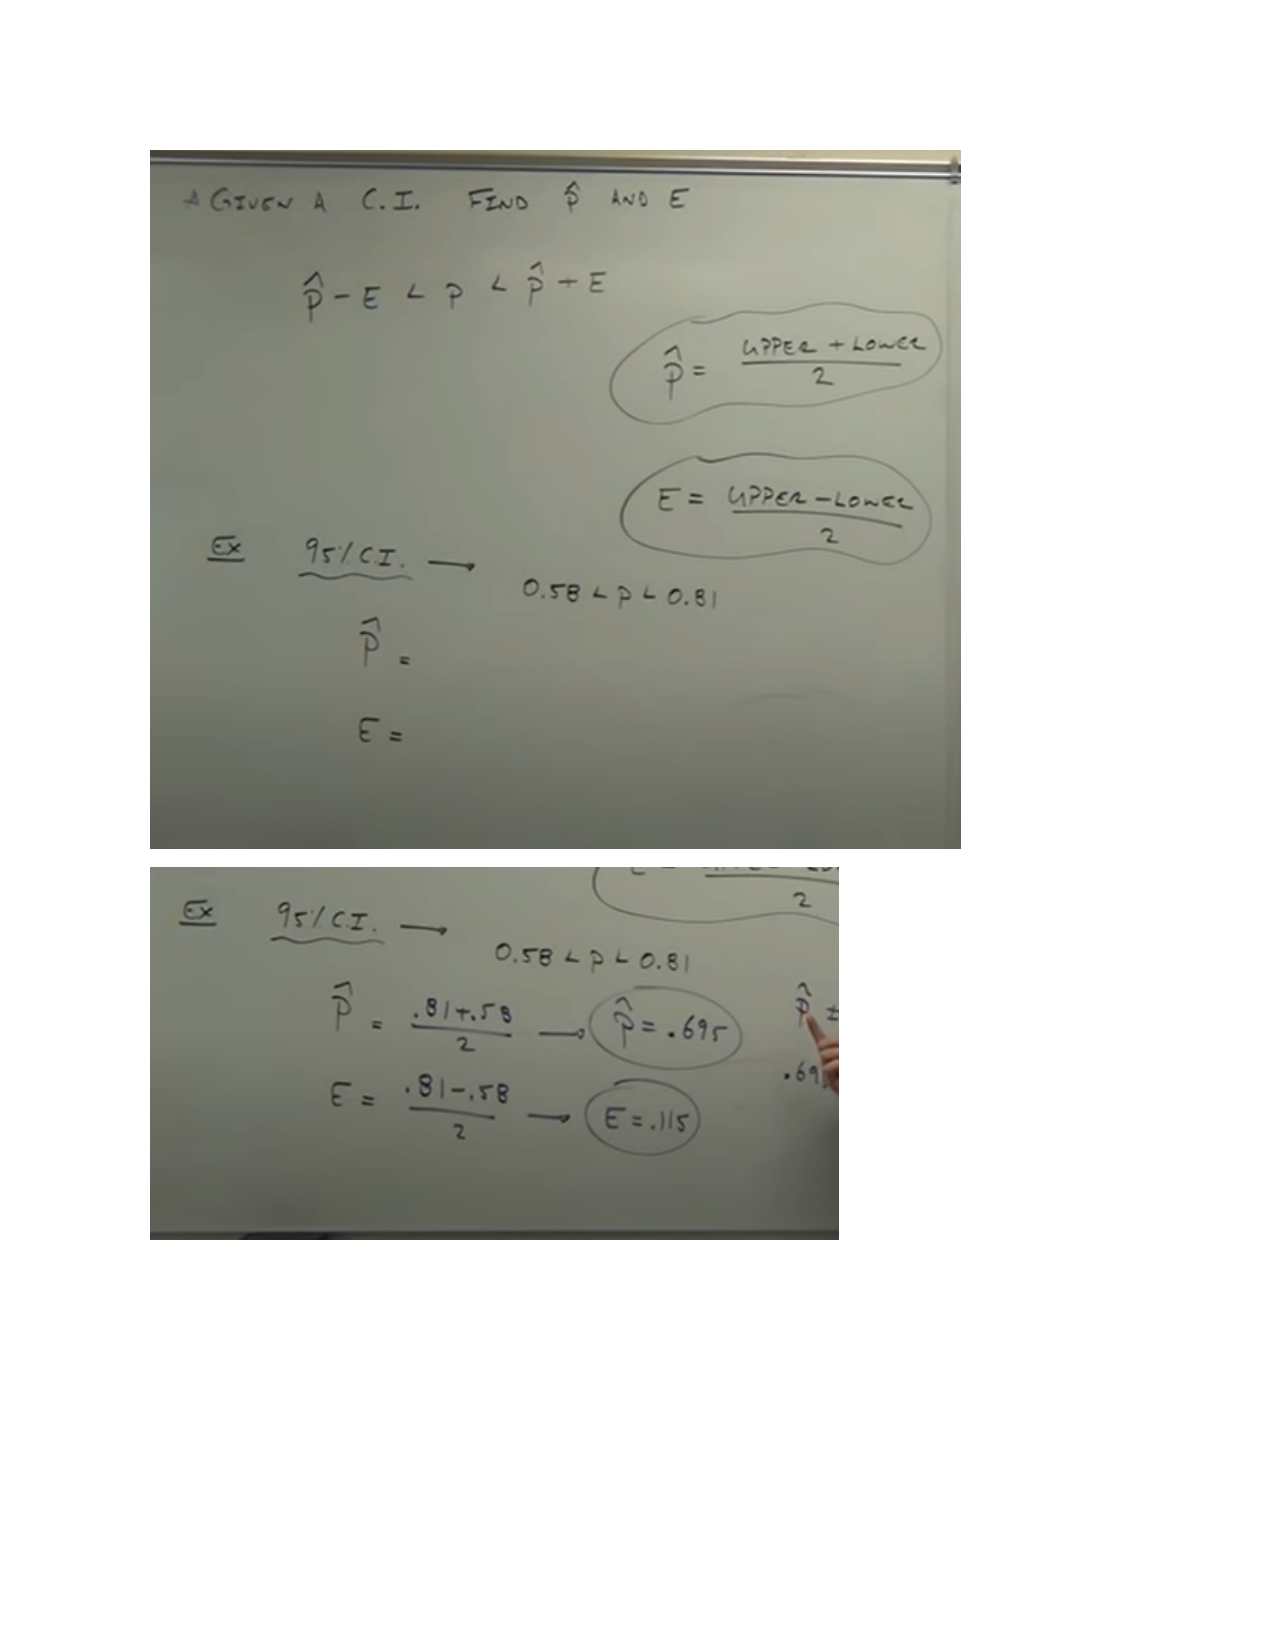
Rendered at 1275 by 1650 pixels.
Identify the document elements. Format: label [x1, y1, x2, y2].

picture [150, 867, 839, 1240]
picture [150, 150, 961, 849]
